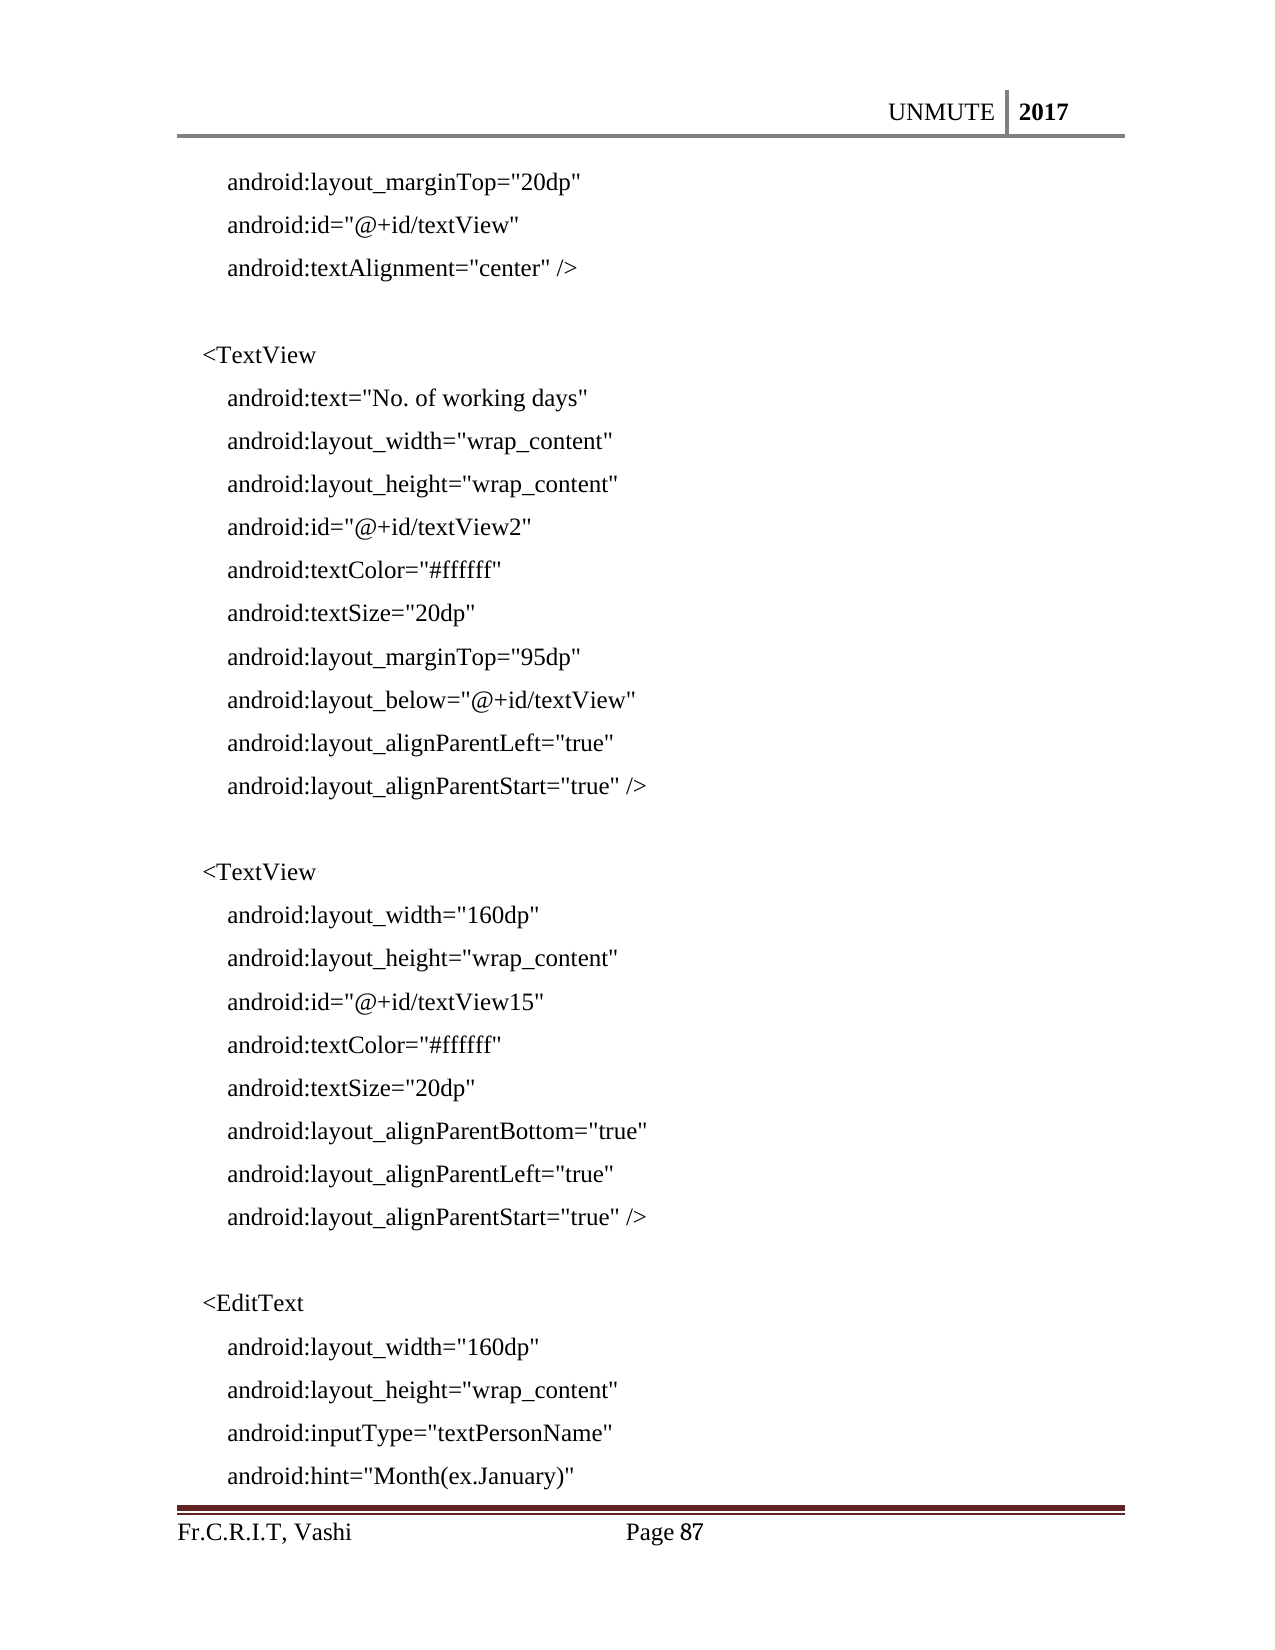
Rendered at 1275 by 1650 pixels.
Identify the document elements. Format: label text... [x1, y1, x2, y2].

text android:layout_marginTop="20dp" [177, 167, 1125, 196]
text android:layout_height="wrap_content" [177, 1375, 1125, 1403]
text android:id="@+id/textView2" [177, 512, 1125, 541]
text android:layout_marginTop="95dp" [177, 642, 1125, 670]
text android:text="No. of working days" [177, 383, 1125, 412]
text android:layout_alignParentLeft="true" [177, 728, 1125, 757]
text android:id="@+id/textView" [177, 210, 1125, 239]
text android:layout_alignParentStart="true" /> [177, 771, 1125, 800]
text android:layout_width="wrap_content" [177, 426, 1125, 455]
text <TextView [177, 857, 1125, 886]
text android:layout_below="@+id/textView" [177, 685, 1125, 713]
text android:inputType="textPersonName" [177, 1418, 1125, 1447]
text android:id="@+id/textView15" [177, 987, 1125, 1015]
text android:layout_alignParentLeft="true" [177, 1159, 1125, 1188]
text android:layout_height="wrap_content" [177, 469, 1125, 498]
text android:textColor="#ffffff" [177, 1030, 1125, 1058]
text android:layout_height="wrap_content" [177, 943, 1125, 972]
text <TextView [177, 340, 1125, 368]
text android:layout_width="160dp" [177, 1332, 1125, 1360]
text <EditText [177, 1288, 1125, 1317]
text android:textAlignment="center" /> [177, 253, 1125, 282]
text android:textSize="20dp" [177, 1073, 1125, 1102]
text android:textSize="20dp" [177, 598, 1125, 627]
text android:layout_width="160dp" [177, 900, 1125, 929]
text android:textColor="#ffffff" [177, 555, 1125, 584]
text android:hint="Month(ex.January)" [177, 1461, 1125, 1490]
text android:layout_alignParentStart="true" /> [177, 1202, 1125, 1231]
text android:layout_alignParentBottom="true" [177, 1116, 1125, 1145]
